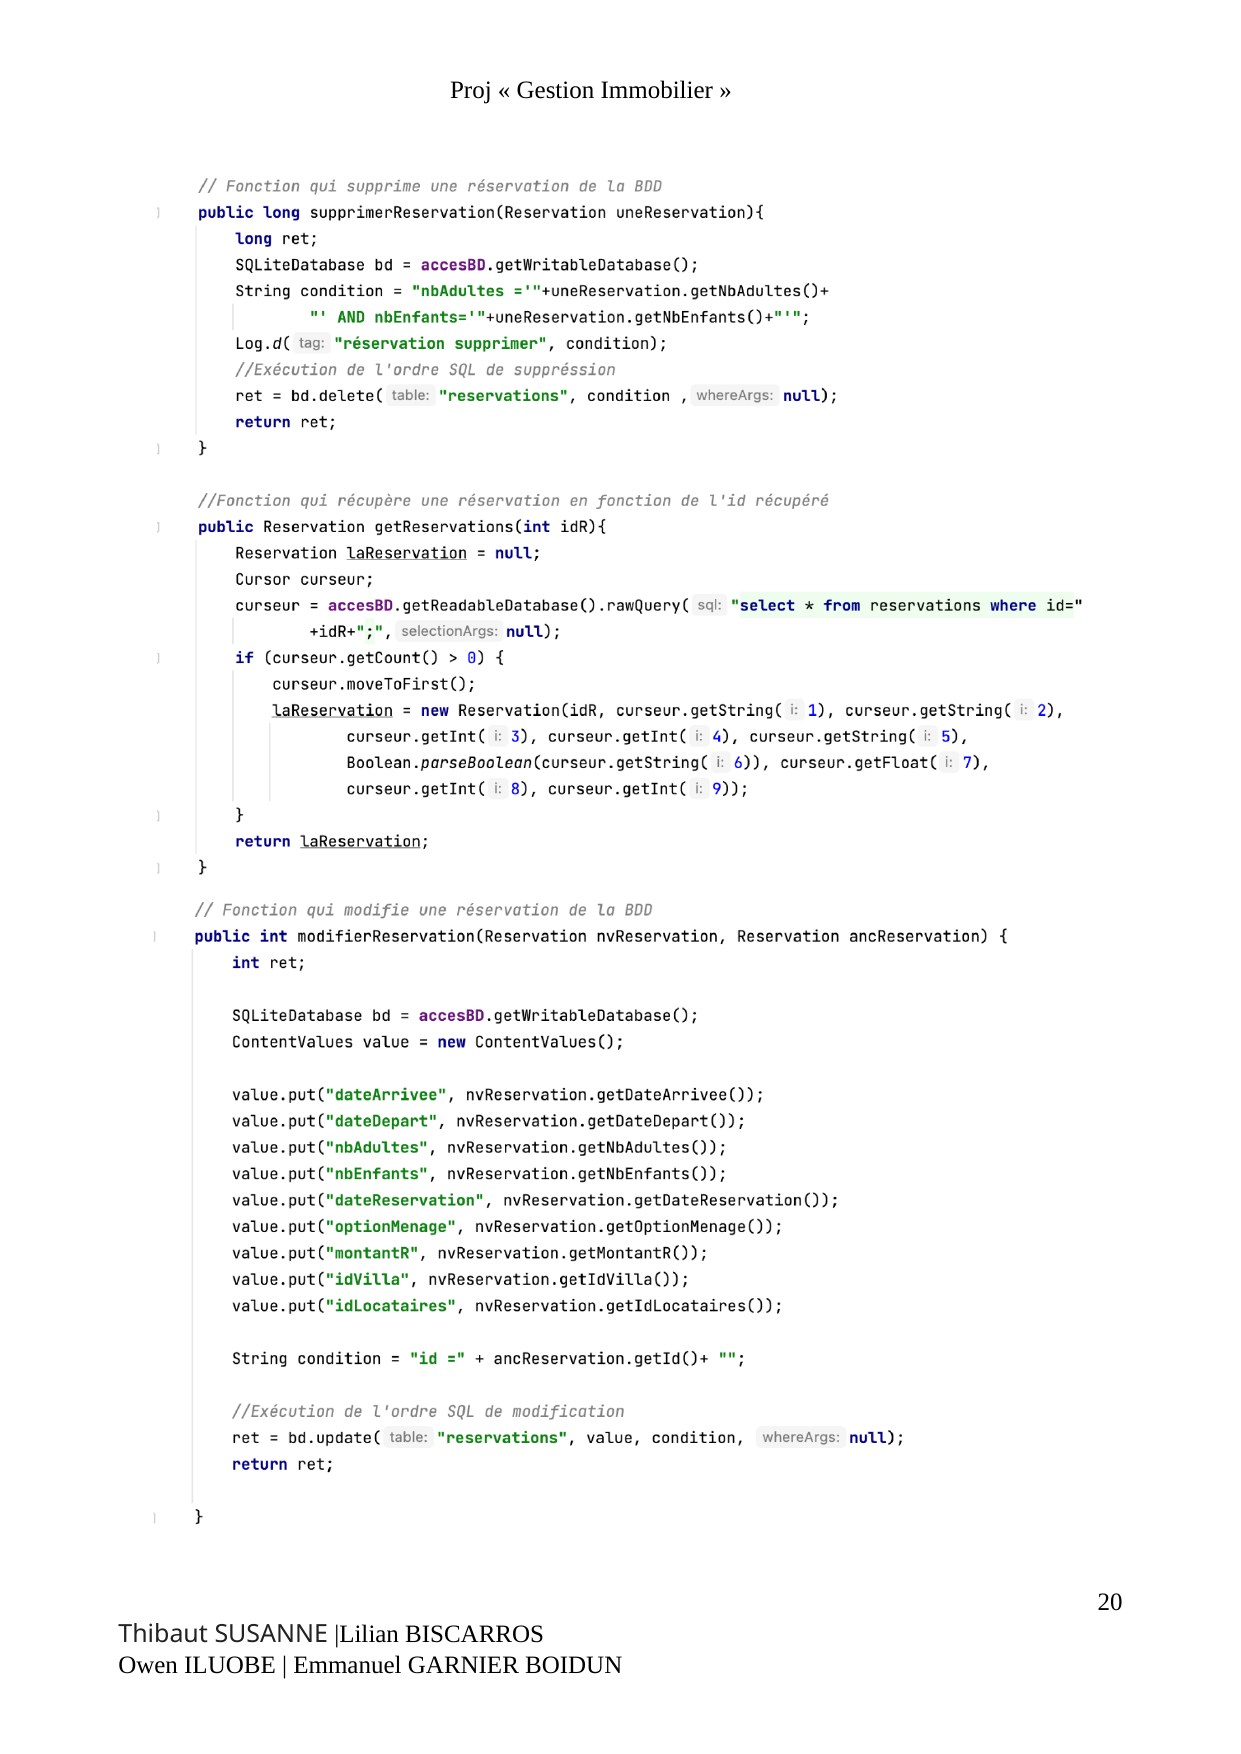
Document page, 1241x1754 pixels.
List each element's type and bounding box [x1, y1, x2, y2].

picture [157, 165, 1084, 894]
picture [153, 897, 1087, 1540]
